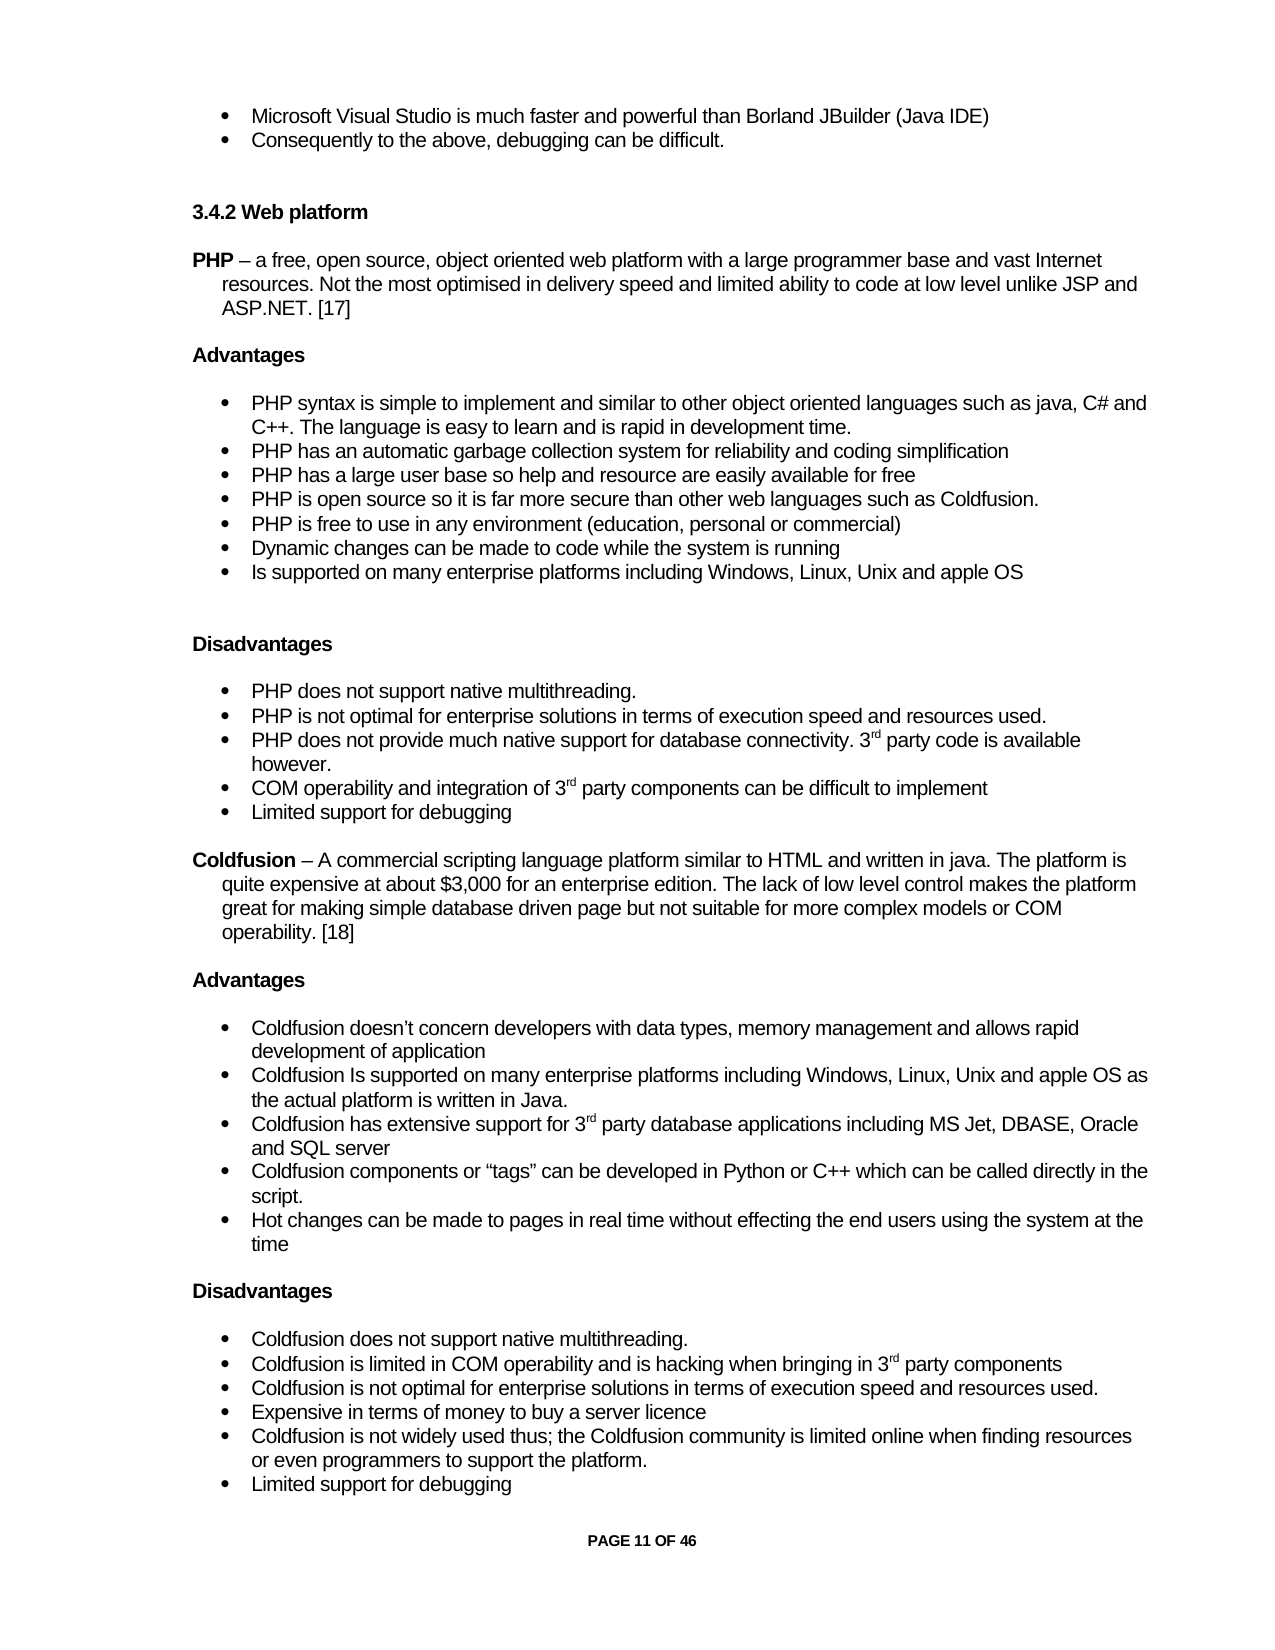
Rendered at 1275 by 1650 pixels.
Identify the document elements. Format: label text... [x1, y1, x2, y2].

list PHP does not support native multithreading. [221, 679, 1152, 703]
text Advantages [192, 967, 1152, 991]
list Coldfusion is not optimal for enterprise solutions in terms of execution speed and resources used. [221, 1375, 1152, 1399]
text Disadvantages [192, 631, 1152, 655]
list Consequently to the above, debugging can be difficult. [221, 127, 1152, 152]
list Limited support for debugging [221, 1472, 1152, 1496]
list PHP syntax is simple to implement and similar to other object oriented languages such as java, C# and C++. The language is easy to learn and is rapid in development time. [221, 391, 1152, 439]
list PHP is not optimal for enterprise solutions in terms of execution speed and resources used. [221, 703, 1152, 727]
list PHP is free to use in any environment (education, personal or commercial) [221, 511, 1152, 535]
list PHP has an automatic garbage collection system for reliability and coding simplification [221, 439, 1152, 463]
list Limited support for debugging [221, 799, 1152, 824]
list PHP does not provide much native support for database connectivity. 3rd party code is available however. [221, 727, 1152, 776]
list Expensive in terms of money to buy a server licence [221, 1399, 1152, 1423]
list Coldfusion Is supported on many enterprise platforms including Windows, Linux, Unix and apple OS as the actual platform is written in Java. [221, 1063, 1152, 1111]
list Is supported on many enterprise platforms including Windows, Linux, Unix and apple OS [221, 559, 1152, 583]
list Coldfusion does not support native multithreading. [221, 1327, 1152, 1351]
list Microsoft Visual Studio is much faster and powerful than Borland JBuilder (Java IDE) [221, 103, 1152, 127]
list Dynamic changes can be made to code while the system is running [221, 535, 1152, 559]
text Coldfusion – A commercial scripting language platform similar to HTML and written in java. The platform is quite expensive at about $3,000 for an enterprise edition. The lack of low level control makes the platform great for making simple database driven page but not suitable for more complex models or COM operability. [18] [192, 848, 1152, 943]
list Coldfusion doesn’t concern developers with data types, memory management and allows rapid development of application [221, 1015, 1152, 1063]
list Coldfusion has extensive support for 3rd party database applications including MS Jet, DBASE, Oracle and SQL server [221, 1111, 1152, 1159]
list Hot changes can be made to pages in real time without effecting the end users using the system at the time [221, 1207, 1152, 1255]
list PHP has a large user base so help and resource are easily available for free [221, 463, 1152, 487]
list COM operability and integration of 3rd party components can be difficult to implement [221, 776, 1152, 799]
text 3.4.2 Web platform [192, 199, 1152, 223]
list Coldfusion components or “tags” can be developed in Python or C++ which can be called directly in the script. [221, 1159, 1152, 1207]
list Coldfusion is limited in COM operability and is hacking when bringing in 3rd party components [221, 1351, 1152, 1375]
text Advantages [192, 343, 1152, 367]
list PHP is open source so it is far more secure than other web languages such as Coldfusion. [221, 487, 1152, 511]
text PHP – a free, open source, object oriented web platform with a large programmer base and vast Internet resources. Not the most optimised in delivery speed and limited ability to code at low level unlike JSP and ASP.NET. [17] [192, 247, 1152, 319]
text Disadvantages [192, 1279, 1152, 1303]
list Coldfusion is not widely used thus; the Coldfusion community is limited online when finding resources or even programmers to support the platform. [221, 1423, 1152, 1472]
